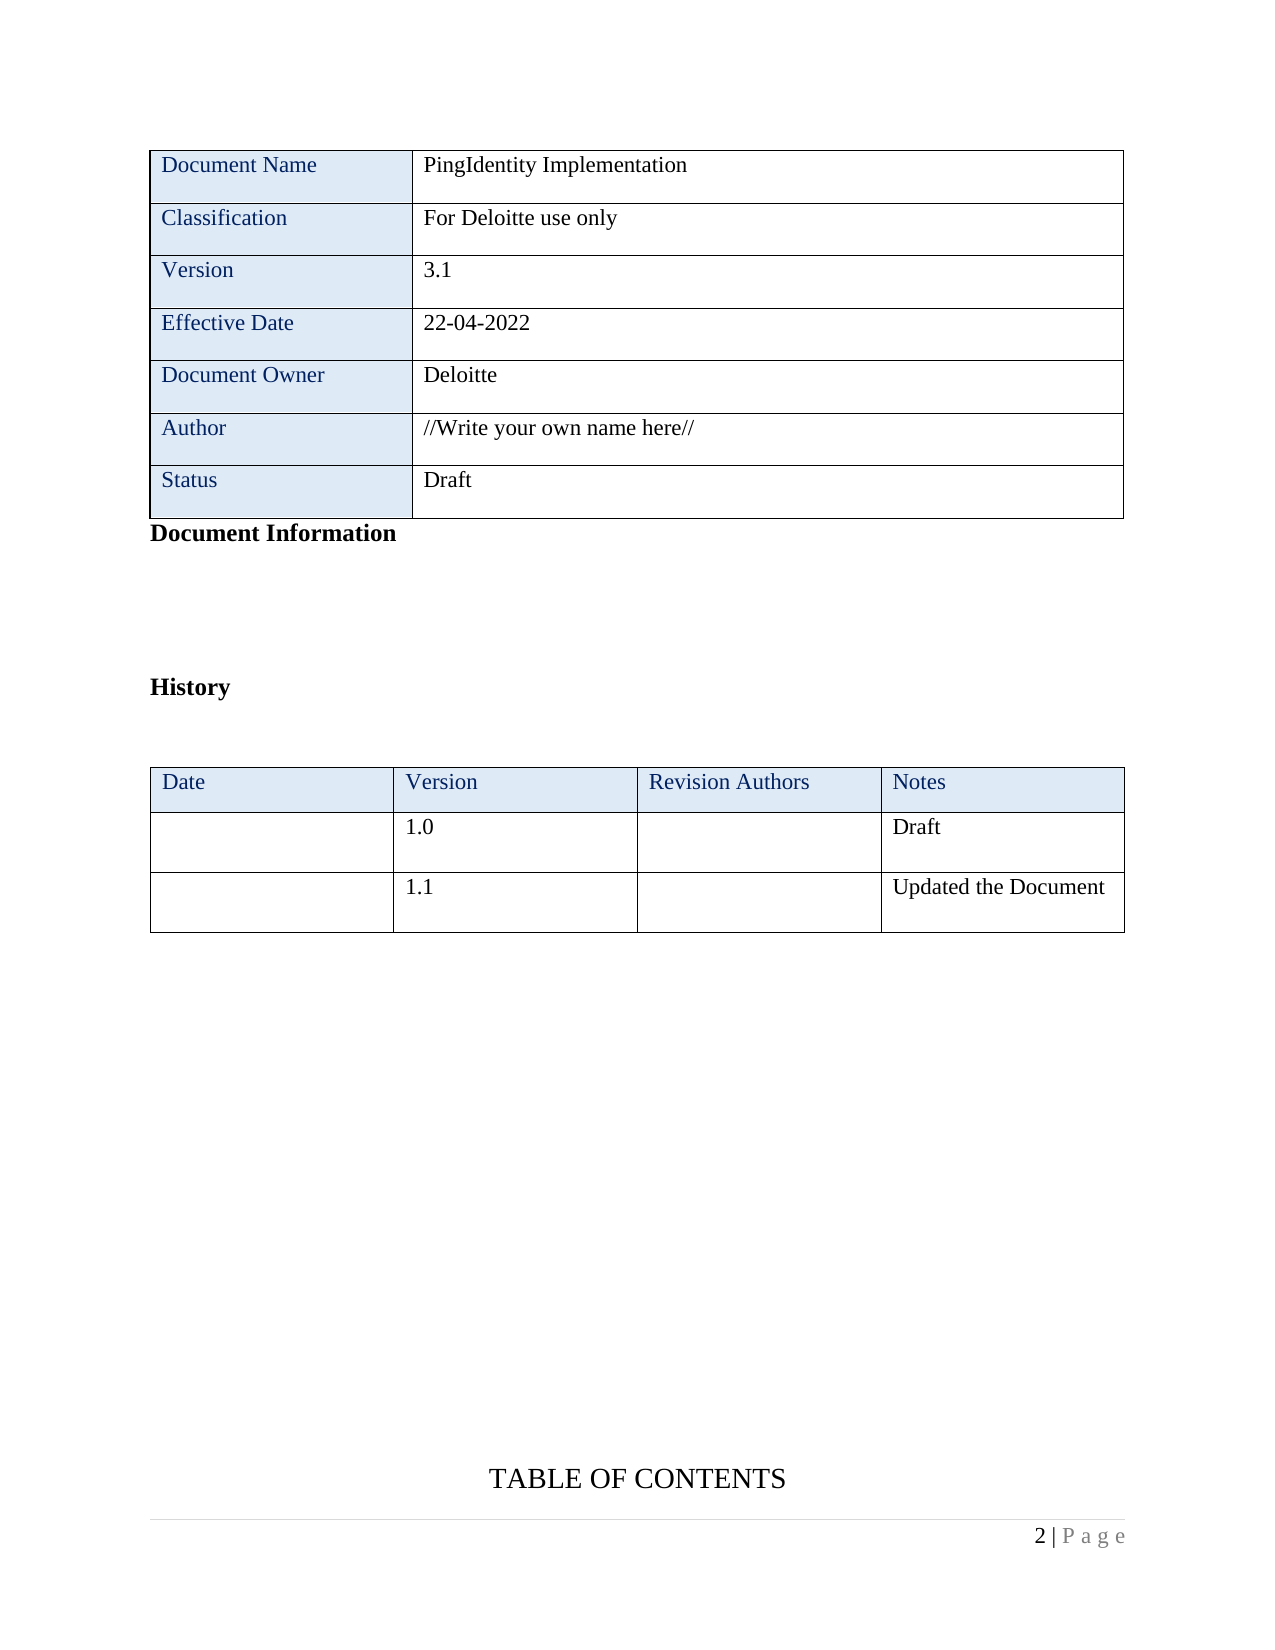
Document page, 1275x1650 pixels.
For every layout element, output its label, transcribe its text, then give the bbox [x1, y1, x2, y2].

table_cell Document Owner [151, 361, 412, 412]
table_cell //Write your own name here// [413, 414, 1123, 465]
table_cell 1.1 [394, 873, 637, 932]
table_cell Updated the Document [882, 873, 1124, 932]
table_cell Status [151, 466, 412, 517]
table_cell Deloitte [413, 361, 1123, 412]
table_cell [638, 813, 881, 872]
table_cell Effective Date [151, 309, 412, 360]
table_cell Author [151, 414, 412, 465]
table_header PingIdentity Implementation [413, 151, 1123, 202]
table_cell For Deloitte use only [413, 204, 1123, 255]
table_header Revision Authors [638, 768, 881, 812]
table_cell [638, 873, 881, 932]
table_cell 3.1 [413, 256, 1123, 307]
table_cell Classification [151, 204, 412, 255]
table_cell [151, 873, 393, 932]
table_header Notes [882, 768, 1124, 812]
table_header Version [394, 768, 637, 812]
table_cell [151, 813, 393, 872]
table_cell Version [151, 256, 412, 307]
table_cell Draft [882, 813, 1124, 872]
table_cell 22-04-2022 [413, 309, 1123, 360]
table_cell Draft [413, 466, 1123, 517]
table_header Date [151, 768, 393, 812]
table_header Document Name [151, 151, 412, 202]
text Document Information [150, 518, 1125, 547]
text History [150, 672, 1125, 701]
table_cell 1.0 [394, 813, 637, 872]
text TABLE OF CONTENTS [150, 1461, 1125, 1495]
